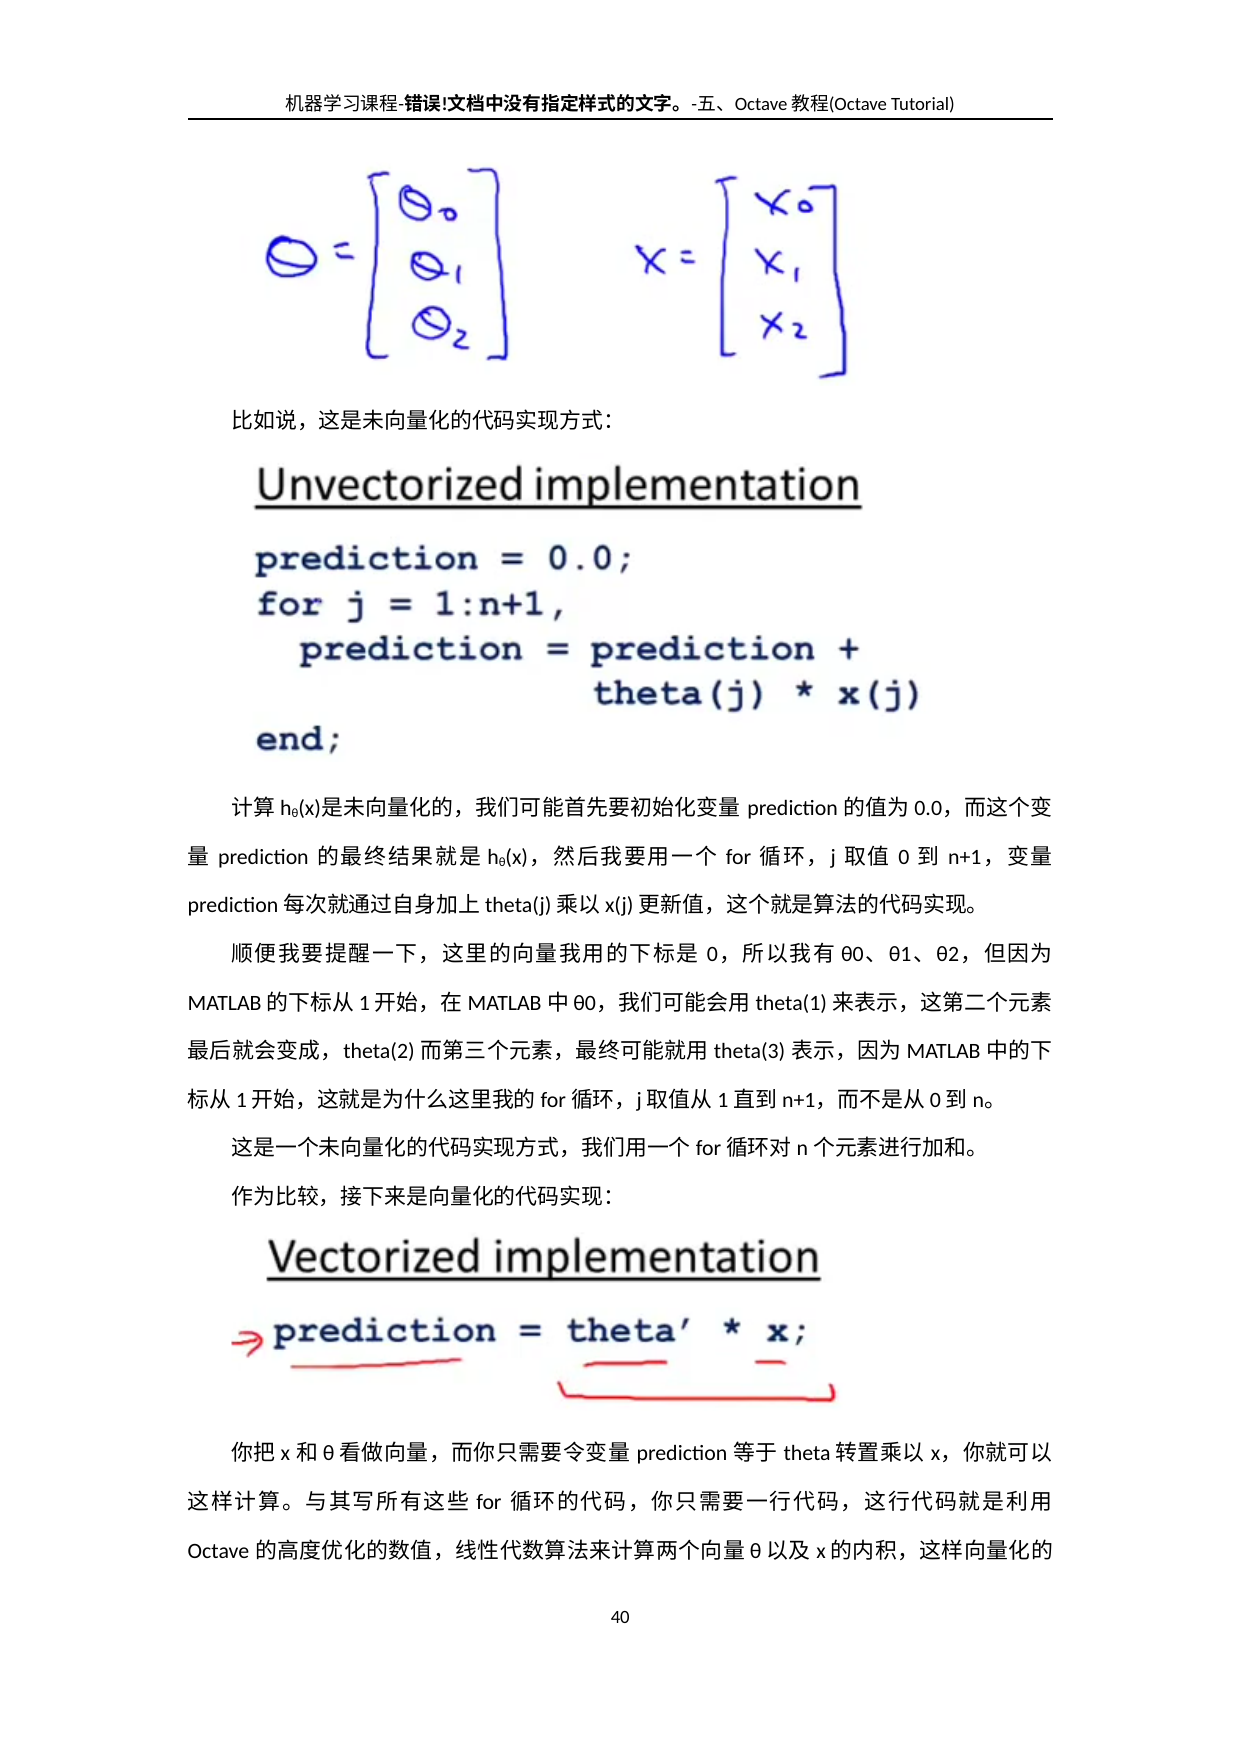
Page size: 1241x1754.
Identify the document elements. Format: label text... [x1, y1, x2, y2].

text 作为比较，接下来是向量化的代码实现： [187, 1178, 1053, 1211]
picture [231, 1226, 847, 1411]
picture [231, 162, 901, 386]
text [187, 1435, 1053, 1565]
picture [231, 451, 935, 762]
text 比如说，这是未向量化的代码实现方式： [187, 403, 1053, 435]
text 这是一个未向量化的代码实现方式，我们用一个 for 循环对 n 个元素进行加和。 [187, 1130, 1053, 1162]
text 顺便我要提醒一下，这里的向量我用的下标是 0，所以我有θ0、θ1、θ2，但因为 MATLAB的下标从1开始，在 MATLAB 中θ0，我们可能会用 theta(1) 来表示，这第二个元素最后就会变成，theta(2) 而第三个元素，最终可能就用theta(3) 表示，因为MATLAB 中的下标从1开始，这就是为什么这里我的 for 循环，j 取值从 1 直到 n+1，而不是从 0 到 n。 [187, 935, 1053, 1114]
text 计算hθ(x)是未向量化的，我们可能首先要初始化变量 prediction 的值为0.0，而这个变量 prediction 的最终结果就是hθ(x)，然后我要用一个 for 循环，j 取值 0 到 n+1，变量prediction 每次就通过自身加上 theta(j) 乘以 x(j) 更新值，这个就是算法的代码实现。 [187, 789, 1053, 919]
